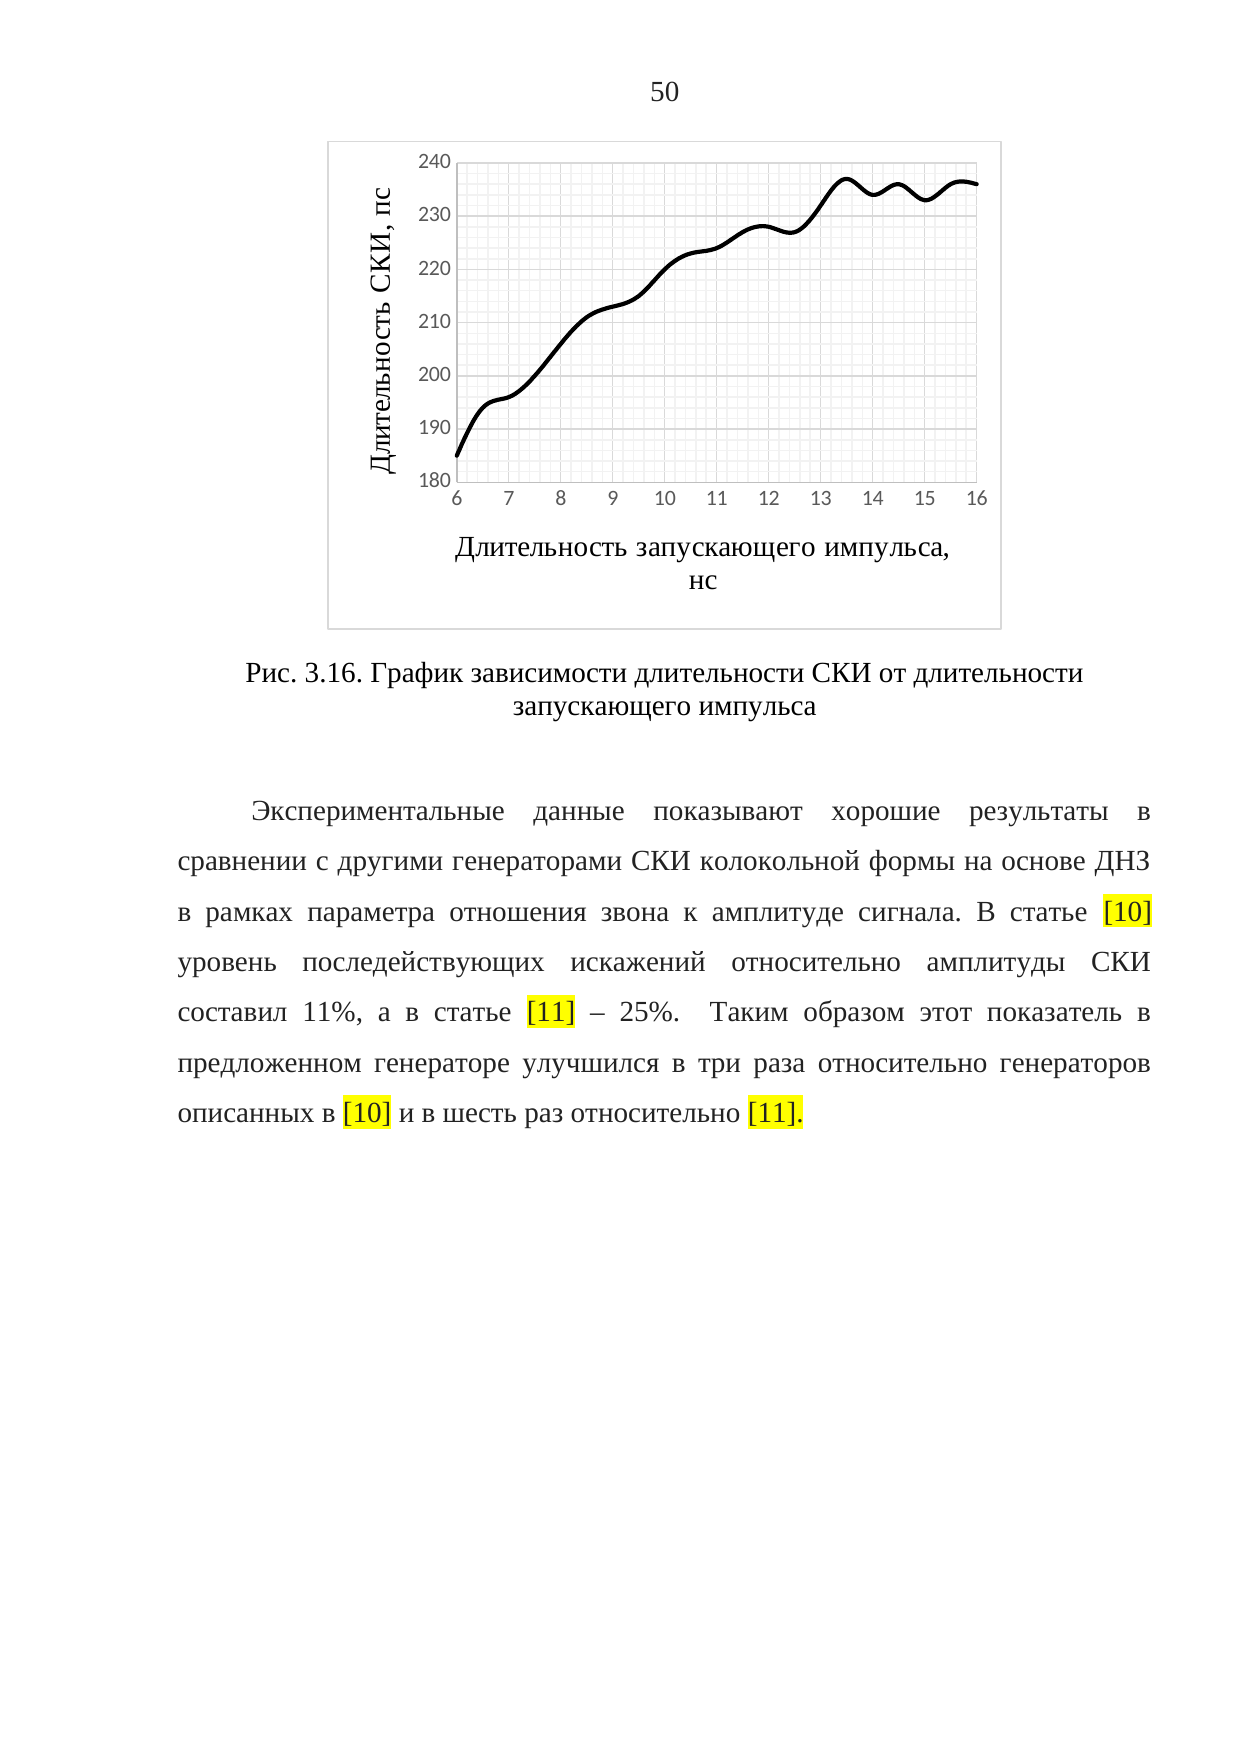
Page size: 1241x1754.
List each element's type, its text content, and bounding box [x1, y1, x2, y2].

text Экспериментальные данные показывают хорошие результаты в сравнении с другими генераторами СКИ колокольной формы на основе ДНЗ в рамках параметра отношения звона к амплитуде сигнала. В статье [10] уровень последействующих искажений относительно амплитуды СКИ составил 11%, а в статье [11] – 25%. Таким образом этот показатель в предложенном генераторе улучшился в три раза относительно генераторов описанных в [10] и в шесть раз относительно [11]. [177, 793, 1152, 1129]
text Рис. 3.16. График зависимости длительности СКИ от длительности запускающего импульса [177, 655, 1152, 722]
